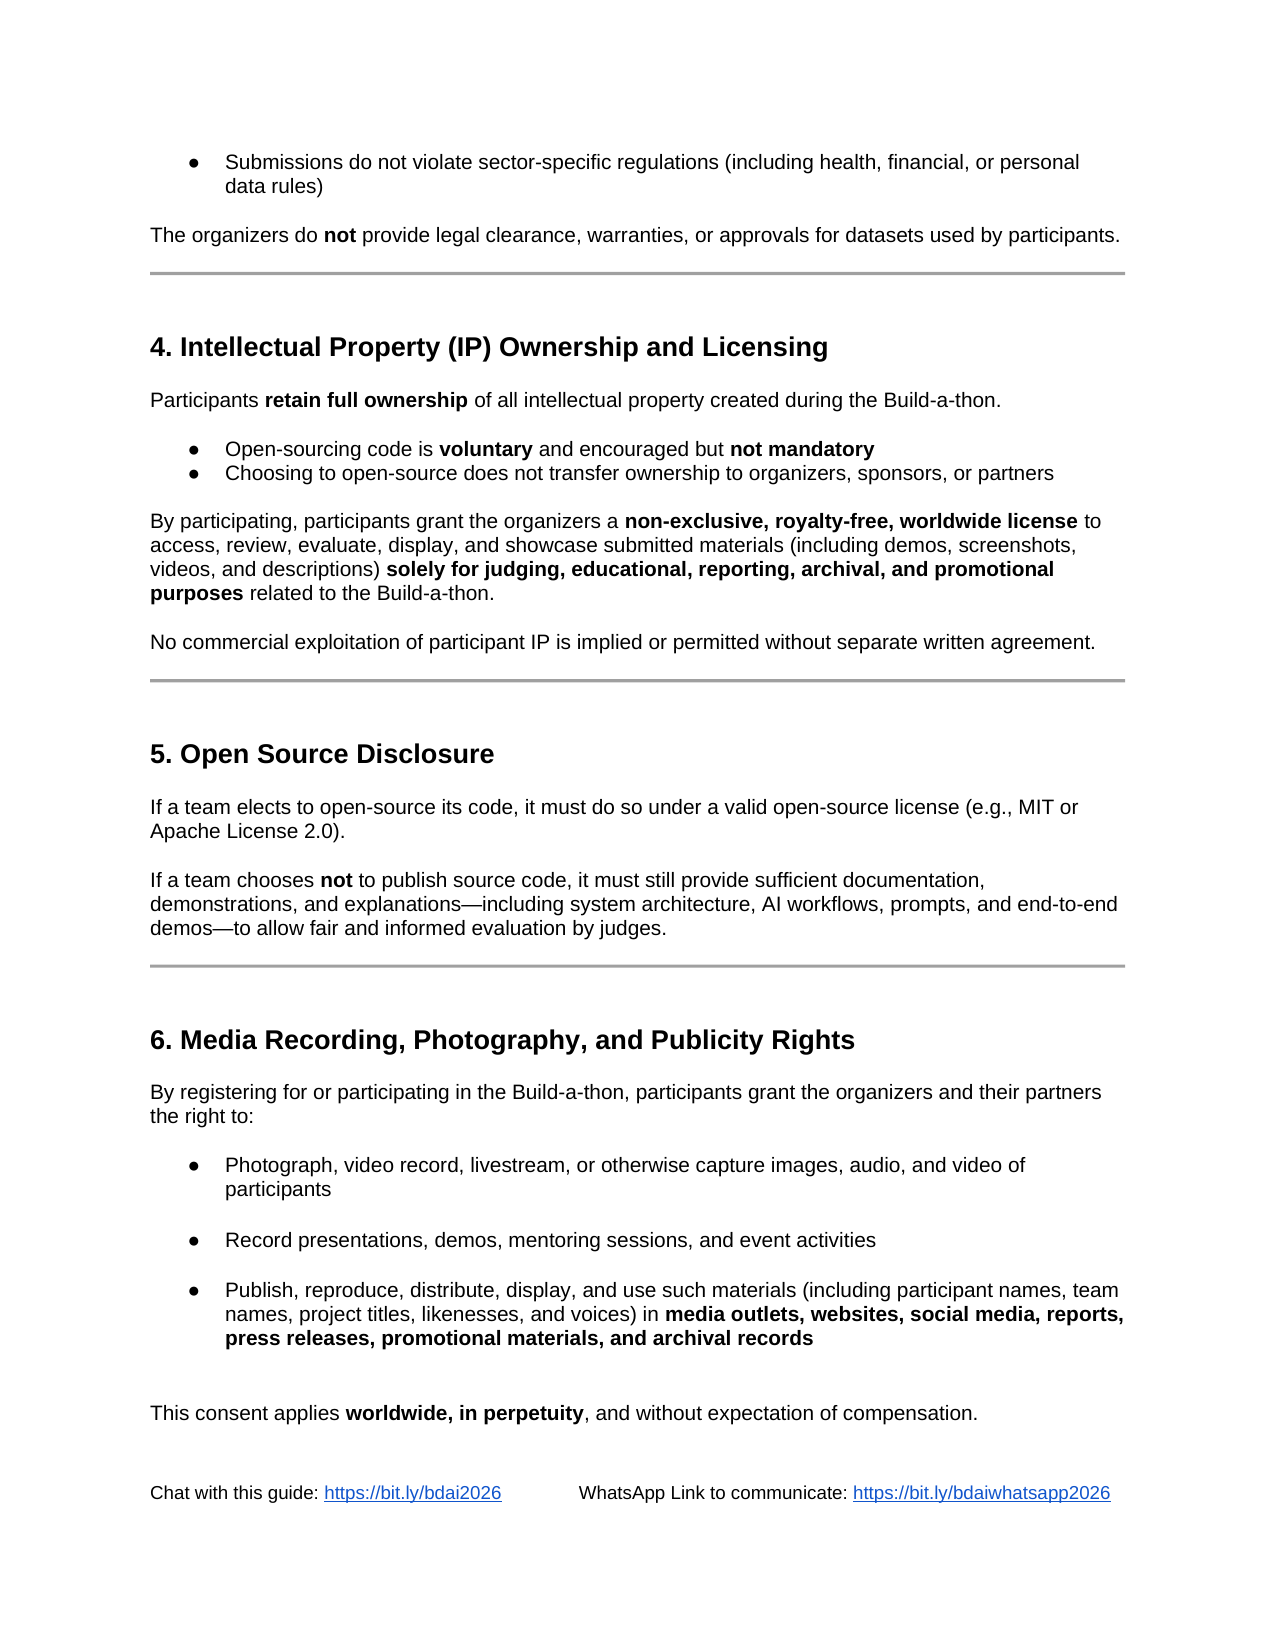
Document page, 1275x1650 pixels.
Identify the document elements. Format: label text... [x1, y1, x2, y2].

text This consent applies worldwide, in perpetuity, and without expectation of compensation. [150, 1401, 1125, 1425]
list Photograph, video record, livestream, or otherwise capture images, audio, and video of participants [187, 1153, 1125, 1227]
text Participants retain full ownership of all intellectual property created during the Build-a-thon. [150, 387, 1125, 411]
subtitle 5. Open Source Disclosure [150, 738, 1125, 770]
list Open-sourcing code is voluntary and encouraged but not mandatory [187, 436, 1125, 460]
text The organizers do not provide legal clearance, warranties, or approvals for datasets used by participants. [150, 223, 1125, 247]
text If a team elects to open-source its code, it must do so under a valid open-source license (e.g., MIT or Apache License 2.0). [150, 795, 1125, 843]
text If a team chooses not to publish source code, it must still provide sufficient documentation, demonstrations, and explanations—including system architecture, AI workflows, prompts, and end-to-end demos—to allow fair and informed evaluation by judges. [150, 868, 1125, 939]
subtitle 6. Media Recording, Photography, and Publicity Rights [150, 1024, 1125, 1055]
text By registering for or participating in the Build-a-thon, participants grant the organizers and their partners the right to: [150, 1080, 1125, 1128]
list Publish, reproduce, distribute, display, and use such materials (including participant names, team names, project titles, likenesses, and voices) in media outlets, websites, social media, reports, press releases, promotional materials, and archival records [187, 1278, 1125, 1376]
subtitle 4. Intellectual Property (IP) Ownership and Licensing [150, 331, 1125, 362]
list Record presentations, demos, mentoring sessions, and event activities [187, 1227, 1125, 1278]
list Choosing to open-source does not transfer ownership to organizers, sponsors, or partners [187, 460, 1125, 484]
text By participating, participants grant the organizers a non-exclusive, royalty-free, worldwide license to access, review, evaluate, display, and showcase submitted materials (including demos, screenshots, videos, and descriptions) solely for judging, educational, reporting, archival, and promotional purposes related to the Build-a-thon. [150, 509, 1125, 605]
list Submissions do not violate sector-specific regulations (including health, financial, or personal data rules) [187, 150, 1125, 198]
text No commercial exploitation of participant IP is implied or permitted without separate written agreement. [150, 630, 1125, 654]
